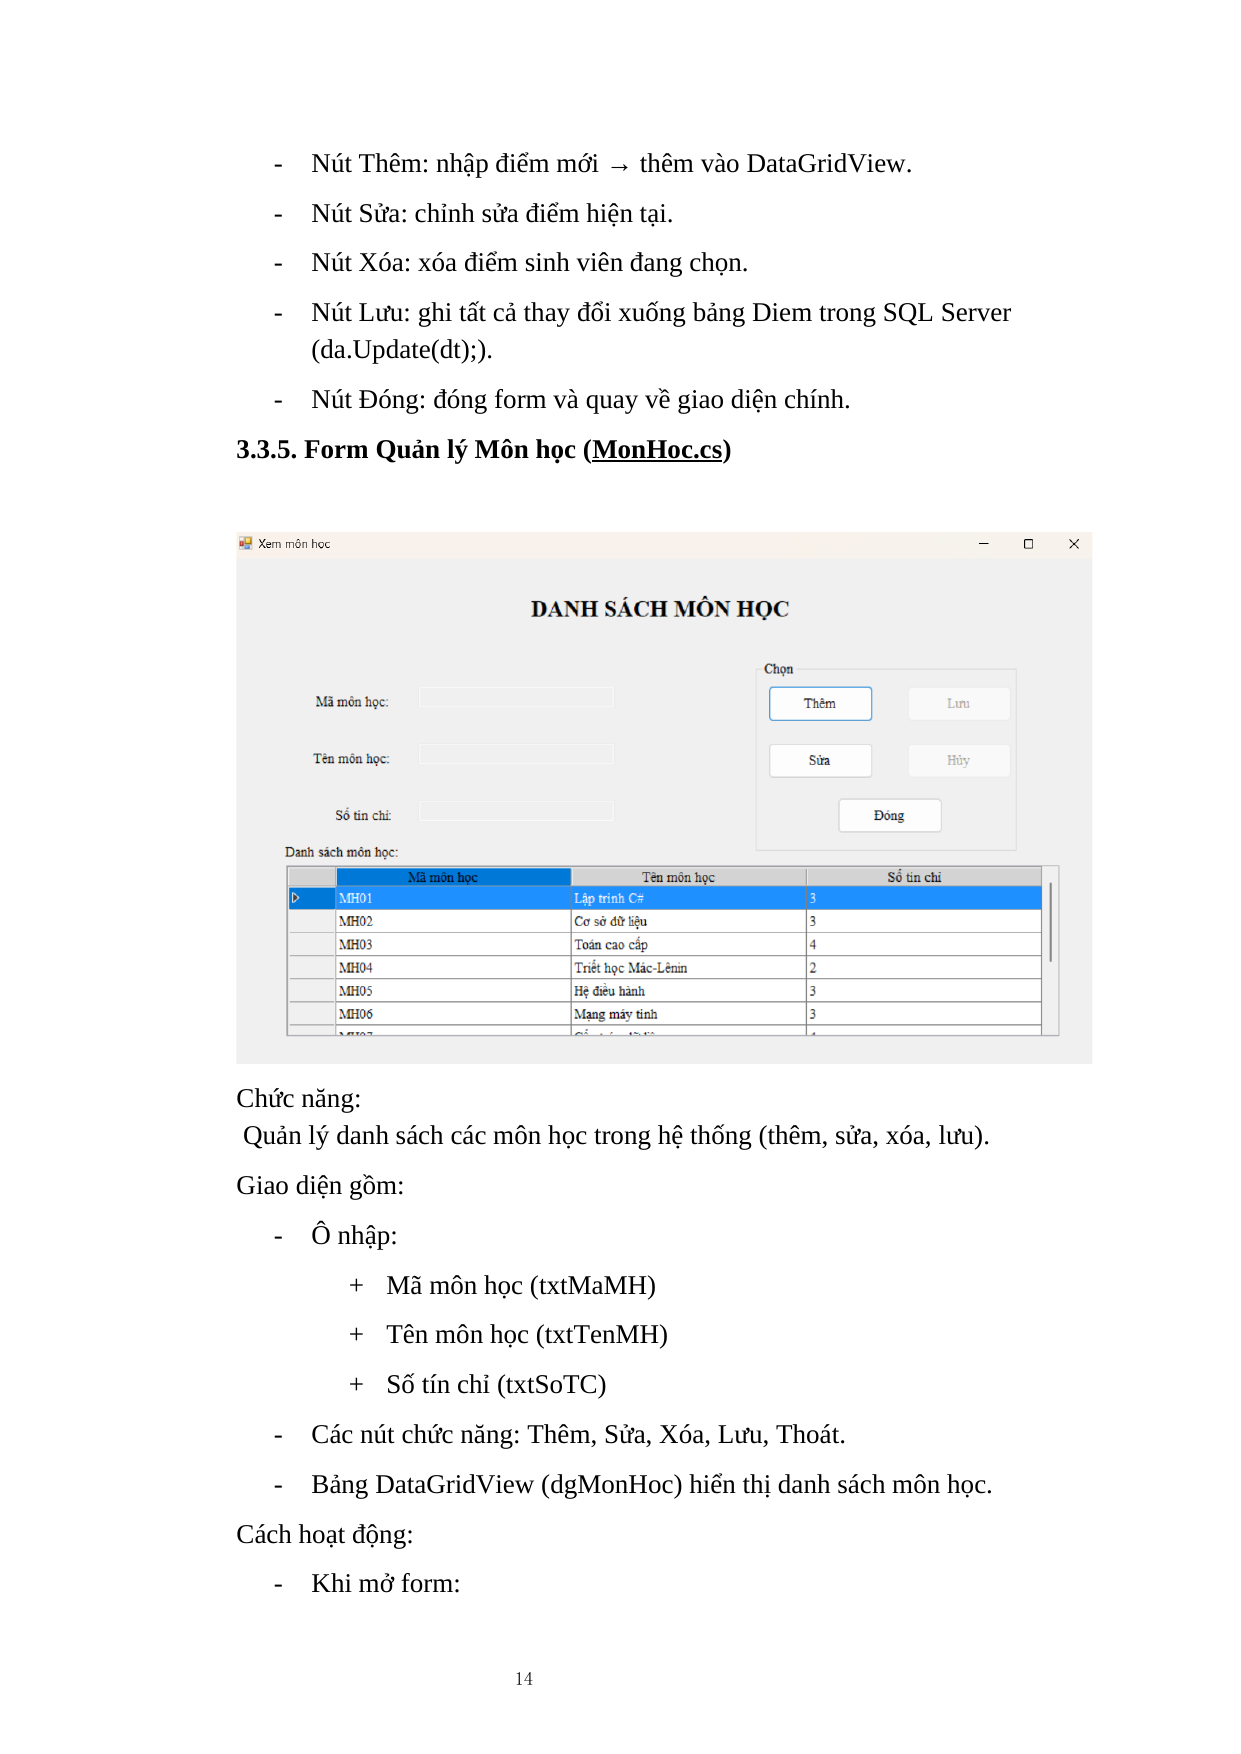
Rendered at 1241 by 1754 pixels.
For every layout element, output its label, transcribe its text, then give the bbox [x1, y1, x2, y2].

list Các nút chức năng: Thêm, Sửa, Xóa, Lưu, Thoát. [274, 1418, 1093, 1449]
list Mã môn học (txtMaMH) [349, 1269, 1093, 1300]
list Nút Thêm: nhập điểm mới → thêm vào DataGridView. [274, 147, 1093, 178]
list Khi mở form: [274, 1568, 1093, 1599]
list Nút Đóng: đóng form và quay về giao diện chính. [274, 383, 1093, 414]
list Bảng DataGridView (dgMonHoc) hiển thị danh sách môn học. [274, 1468, 1093, 1499]
list Tên môn học (txtTenMH) [349, 1319, 1093, 1350]
list Số tín chỉ (txtSoTC) [349, 1368, 1093, 1399]
list Nút Lưu: ghi tất cả thay đổi xuống bảng Diem trong SQL Server (da.Update(dt);). [274, 296, 1093, 365]
subtitle 3.3.5. Form Quản lý Môn học (MonHoc.cs) [236, 433, 1093, 464]
text Giao diện gồm: [236, 1169, 1093, 1200]
list Nút Sửa: chỉnh sửa điểm hiện tại. [274, 197, 1093, 228]
text Chức năng: Quản lý danh sách các môn học trong hệ thống (thêm, sửa, xóa, lưu). [236, 1082, 1093, 1151]
text Cách hoạt động: [236, 1518, 1093, 1549]
list Ô nhập: [274, 1219, 1093, 1250]
picture [236, 532, 1093, 1064]
list Nút Xóa: xóa điểm sinh viên đang chọn. [274, 247, 1093, 278]
